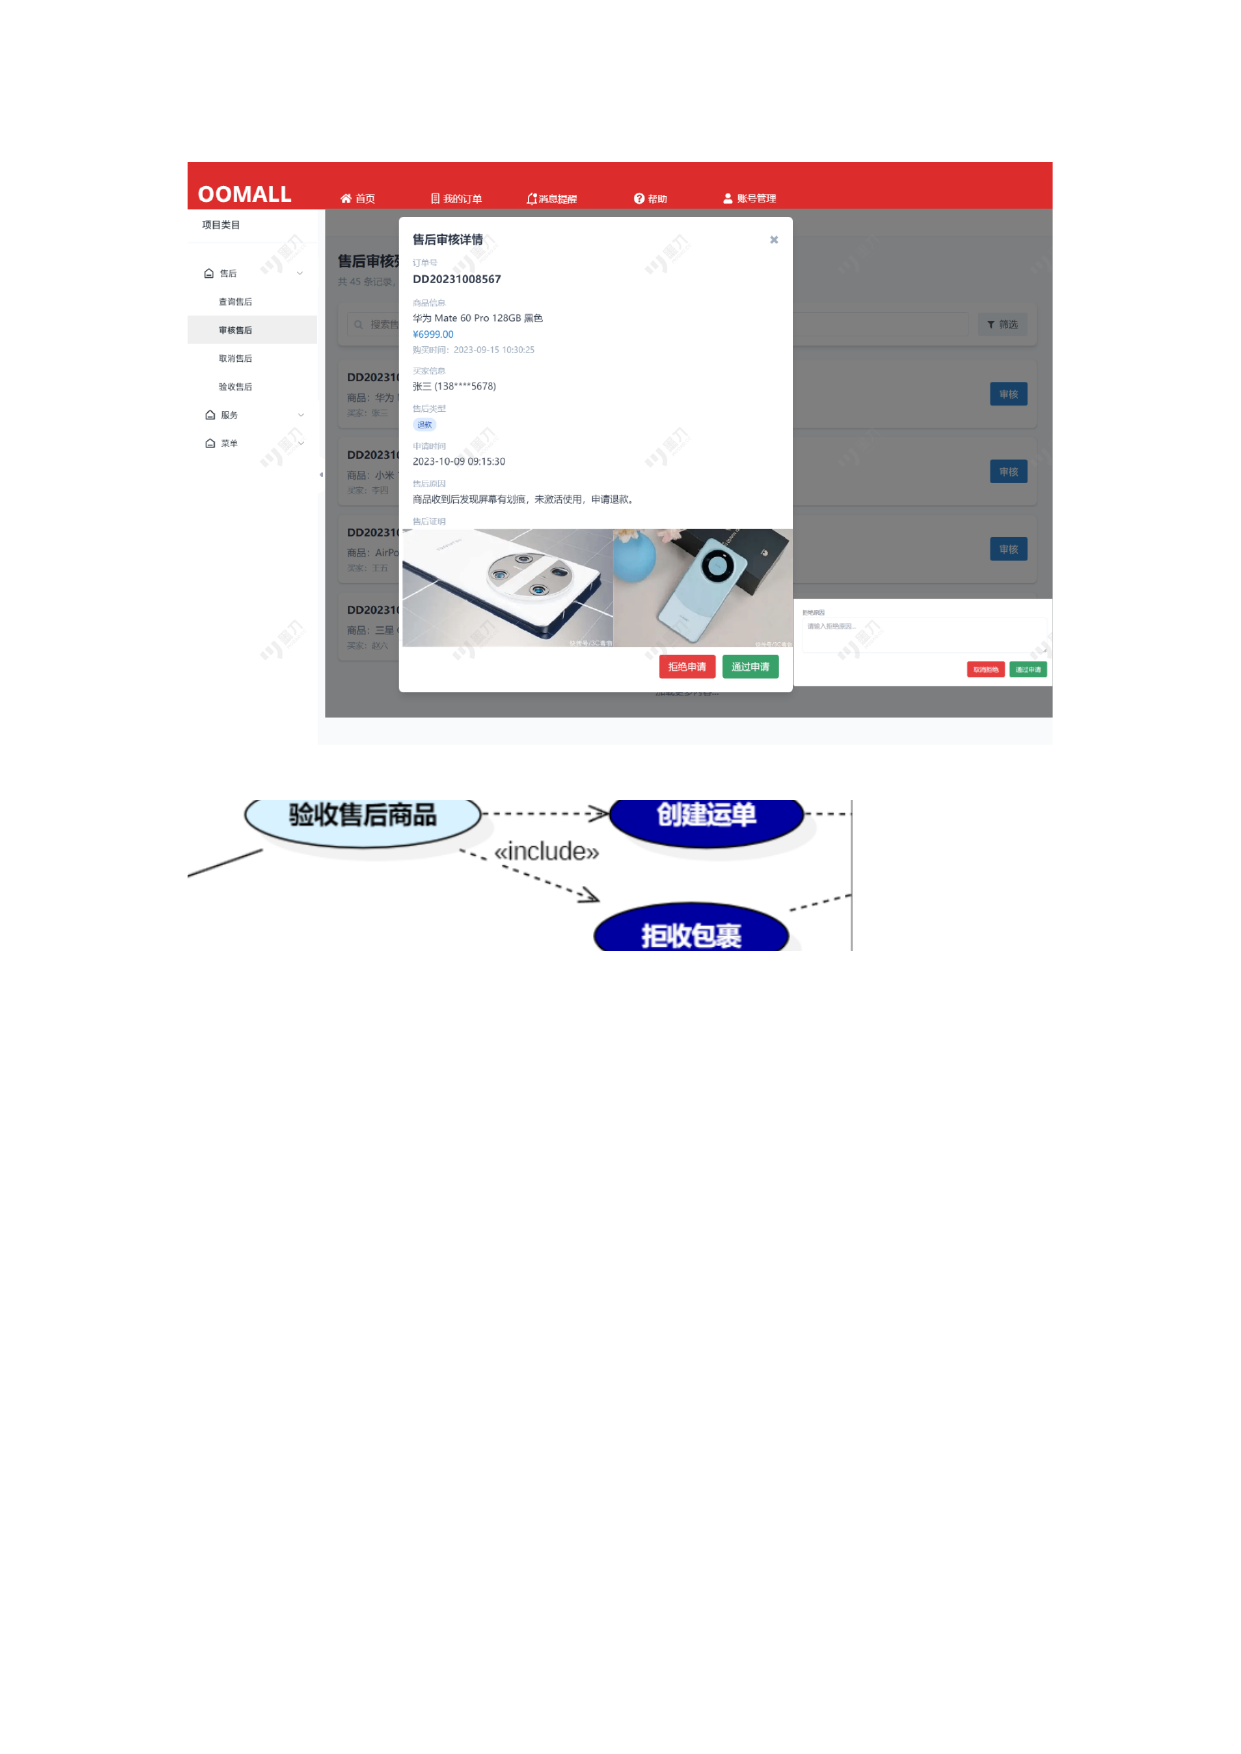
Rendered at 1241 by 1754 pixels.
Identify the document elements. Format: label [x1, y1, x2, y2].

picture [187, 800, 853, 951]
picture [187, 162, 1053, 778]
